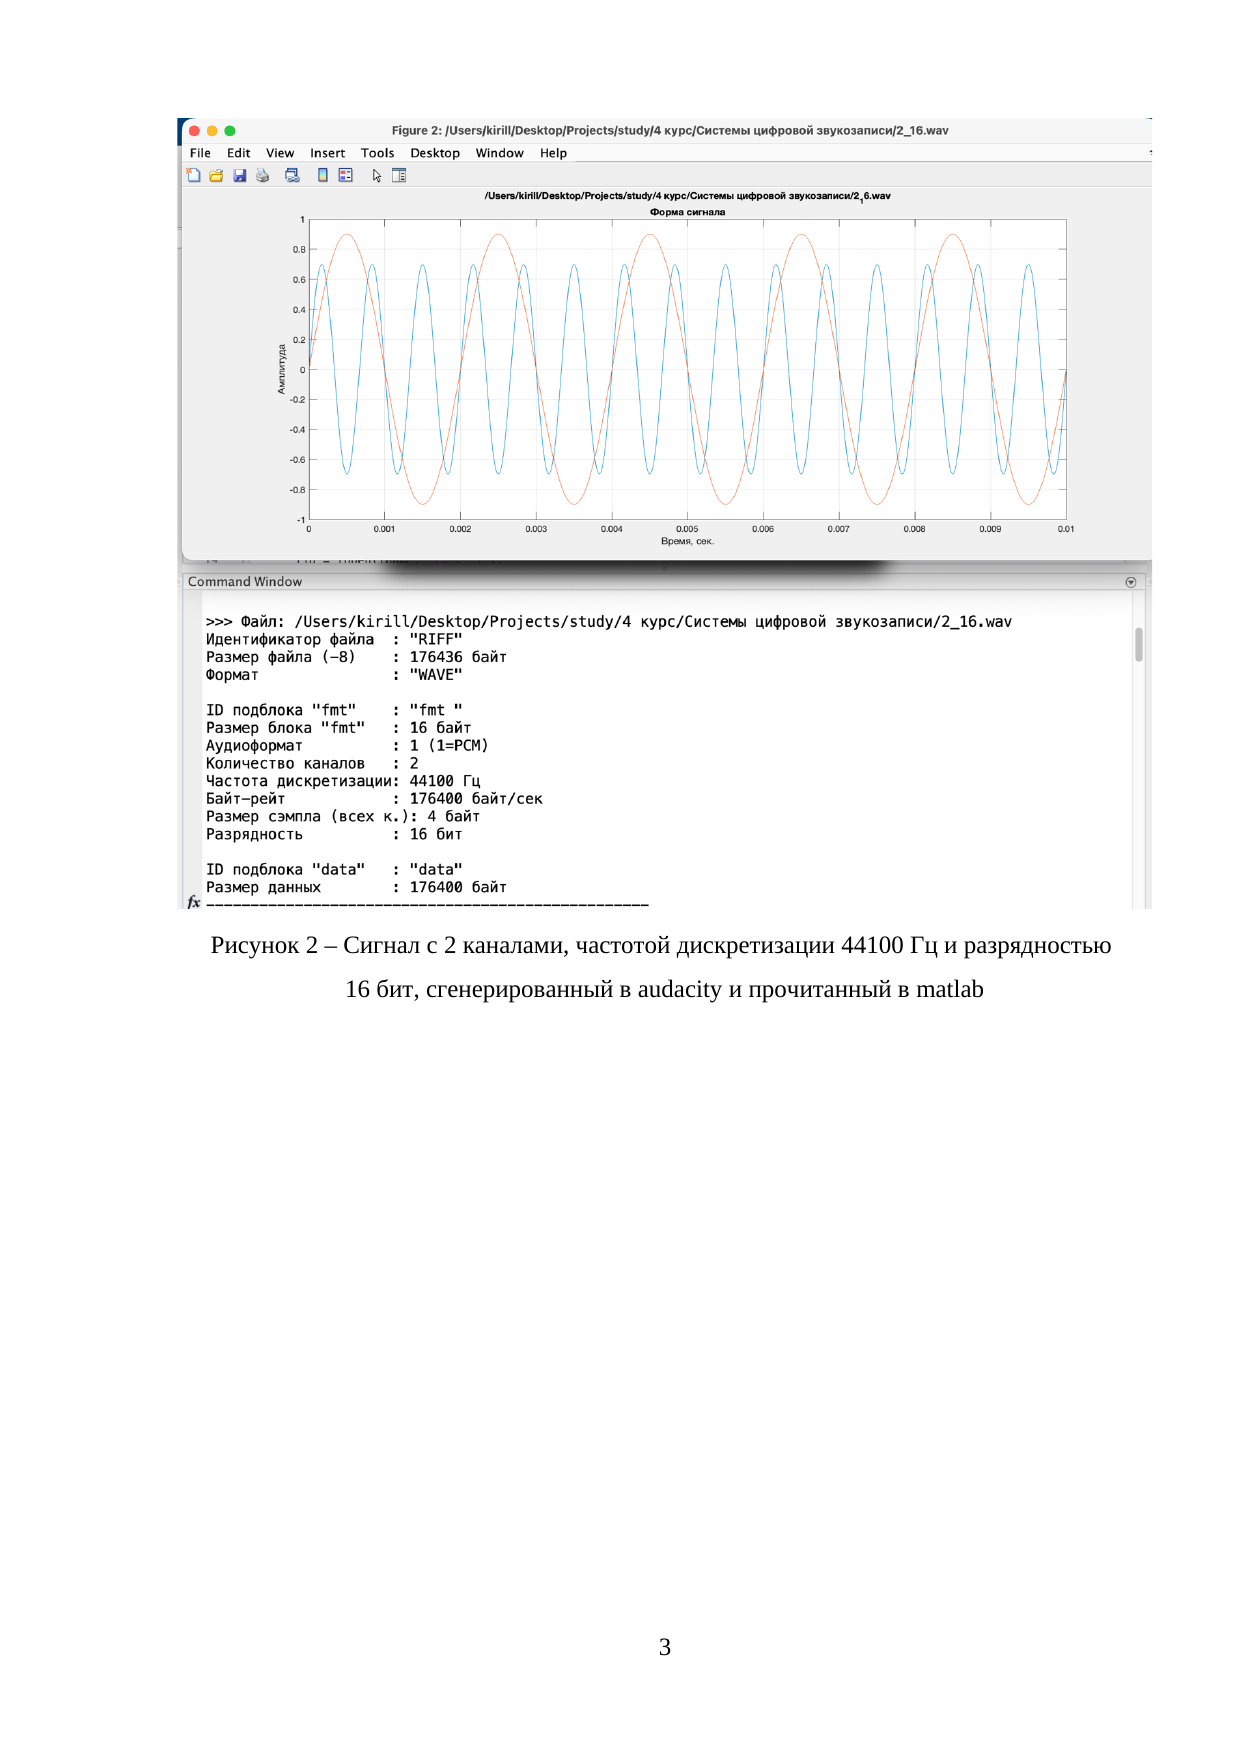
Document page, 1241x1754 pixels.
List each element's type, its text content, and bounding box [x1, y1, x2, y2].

picture [177, 118, 1153, 909]
subtitle Рисунок 2 – Сигнал с 2 каналами, частотой дискретизации 44100 Гц и разрядностью 16 бит, сгенерированный в audacity и прочитанный в matlab [177, 931, 1152, 1002]
